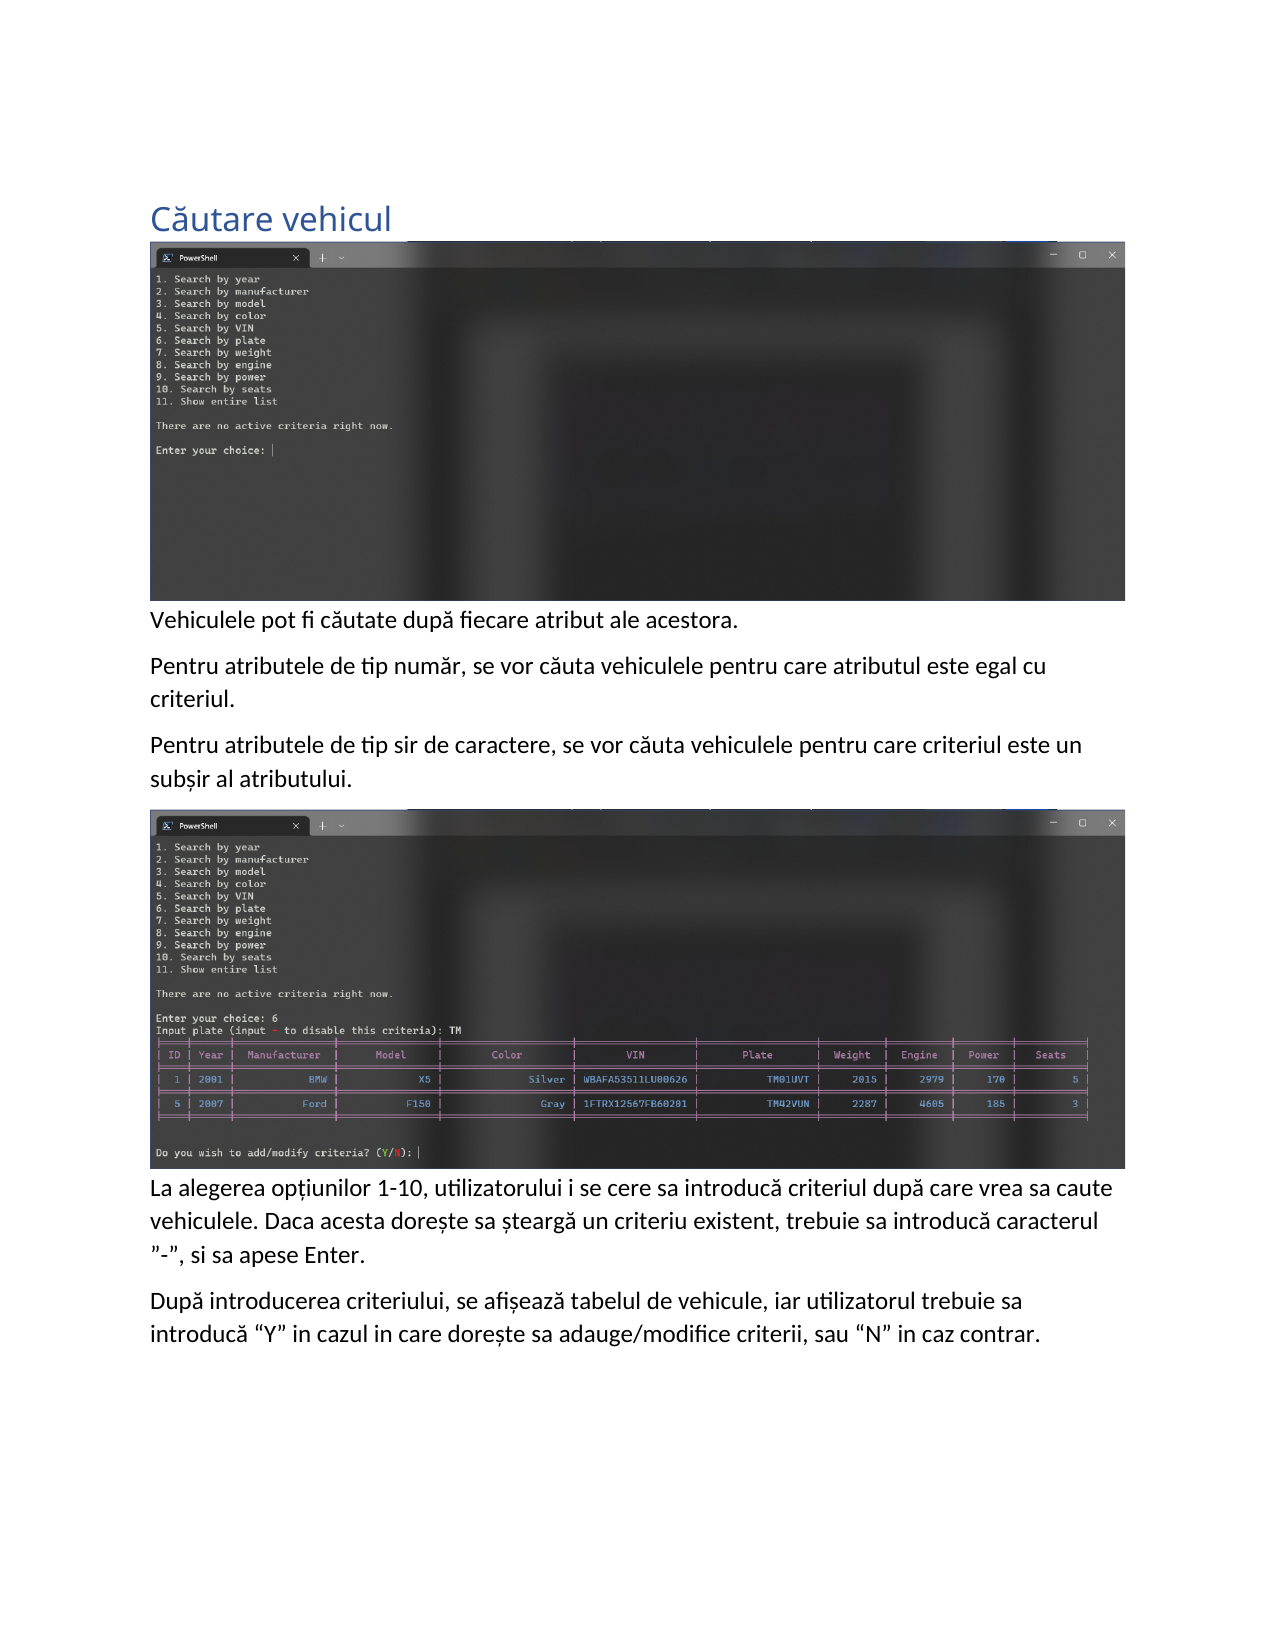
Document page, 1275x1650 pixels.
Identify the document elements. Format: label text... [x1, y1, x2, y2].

picture [150, 809, 1125, 1169]
text Vehiculele pot fi căutate după fiecare atribut ale acestora. [150, 601, 1125, 634]
text Pentru atributele de tip sir de caractere, se vor căuta vehiculele pentru care criteriul este un subșir al atributului. [150, 729, 1125, 794]
text Pentru atributele de tip număr, se vor căuta vehiculele pentru care atributul este egal cu criteriul. [150, 650, 1125, 714]
picture [150, 241, 1125, 601]
text La alegerea opțiunilor 1-10, utilizatorului i se cere sa introducă criteriul după care vrea sa caute vehiculele. Daca acesta dorește sa șteargă un criteriu existent, trebuie sa introducă caracterul ”-”, si sa apese Enter. [150, 1169, 1125, 1269]
subtitle Căutare vehicul [150, 196, 1125, 241]
text După introducerea criteriului, se afișează tabelul de vehicule, iar utilizatorul trebuie sa introducă “Y” in cazul in care dorește sa adauge/modifice criterii, sau “N” in caz contrar. [150, 1285, 1125, 1349]
